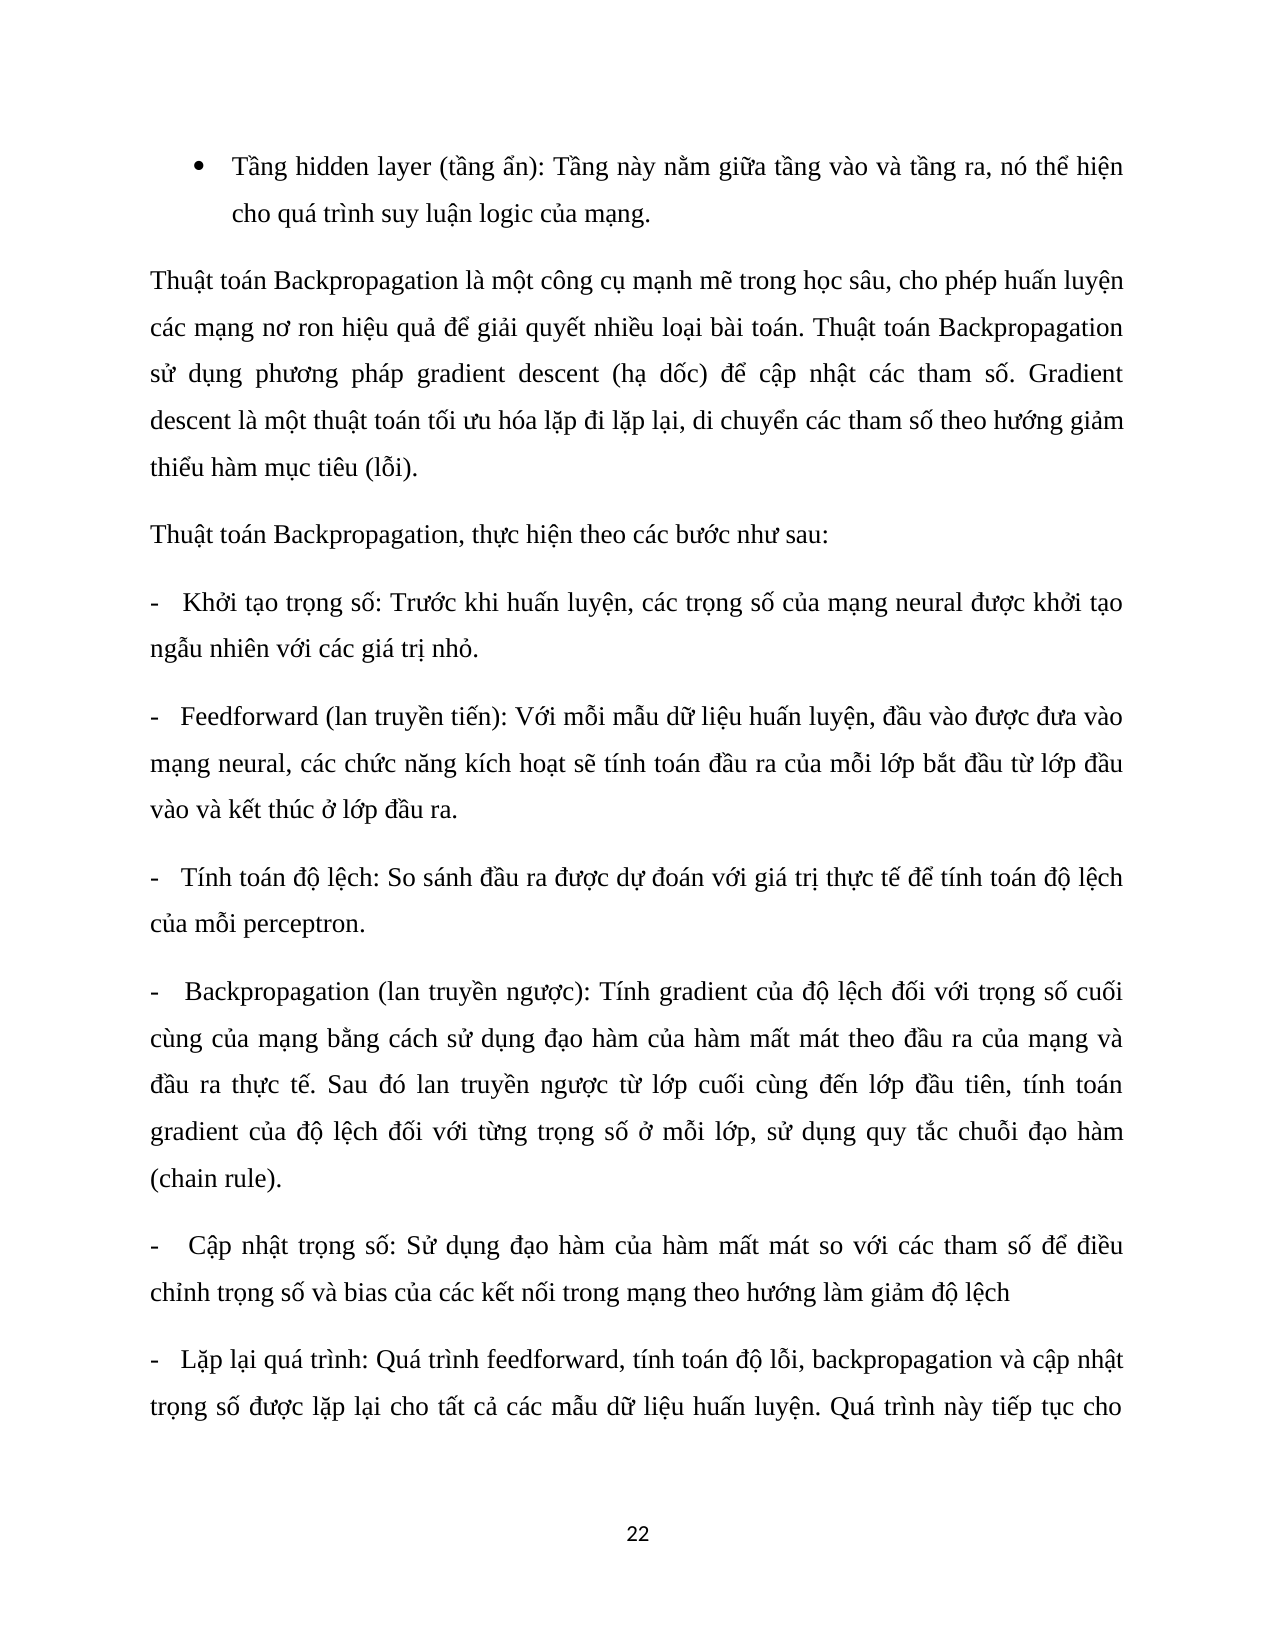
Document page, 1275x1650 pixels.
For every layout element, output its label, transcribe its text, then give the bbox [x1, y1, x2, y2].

text - Feedforward (lan truyền tiến): Với mỗi mẫu dữ liệu huấn luyện, đầu vào được đưa vào mạng neural, các chức năng kích hoạt sẽ tính toán đầu ra của mỗi lớp bắt đầu từ lớp đầu vào và kết thúc ở lớp đầu ra. [150, 700, 1125, 824]
text Thuật toán Backpropagation là một công cụ mạnh mẽ trong học sâu, cho phép huấn luyện các mạng nơ ron hiệu quả để giải quyết nhiều loại bài toán. Thuật toán Backpropagation sử dụng phương pháp gradient descent (hạ dốc) để cập nhật các tham số. Gradient descent là một thuật toán tối ưu hóa lặp đi lặp lại, di chuyển các tham số theo hướng giảm thiểu hàm mục tiêu (lỗi). [150, 264, 1125, 482]
list Tầng hidden layer (tầng ẩn): Tầng này nằm giữa tầng vào và tầng ra, nó thể hiện cho quá trình suy luận logic của mạng. [194, 150, 1125, 228]
text - Backpropagation (lan truyền ngược): Tính gradient của độ lệch đối với trọng số cuối cùng của mạng bằng cách sử dụng đạo hàm của hàm mất mát theo đầu ra của mạng và đầu ra thực tế. Sau đó lan truyền ngược từ lớp cuối cùng đến lớp đầu tiên, tính toán gradient của độ lệch đối với từng trọng số ở mỗi lớp, sử dụng quy tắc chuỗi đạo hàm (chain rule). [150, 975, 1125, 1193]
text - Khởi tạo trọng số: Trước khi huấn luyện, các trọng số của mạng neural được khởi tạo ngẫu nhiên với các giá trị nhỏ. [150, 586, 1125, 664]
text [150, 1343, 1125, 1421]
text Thuật toán Backpropagation, thực hiện theo các bước như sau: [150, 518, 1125, 549]
text - Cập nhật trọng số: Sử dụng đạo hàm của hàm mất mát so với các tham số để điều chỉnh trọng số và bias của các kết nối trong mạng theo hướng làm giảm độ lệch [150, 1229, 1125, 1307]
text - Tính toán độ lệch: So sánh đầu ra được dự đoán với giá trị thực tế để tính toán độ lệch của mỗi perceptron. [150, 861, 1125, 939]
